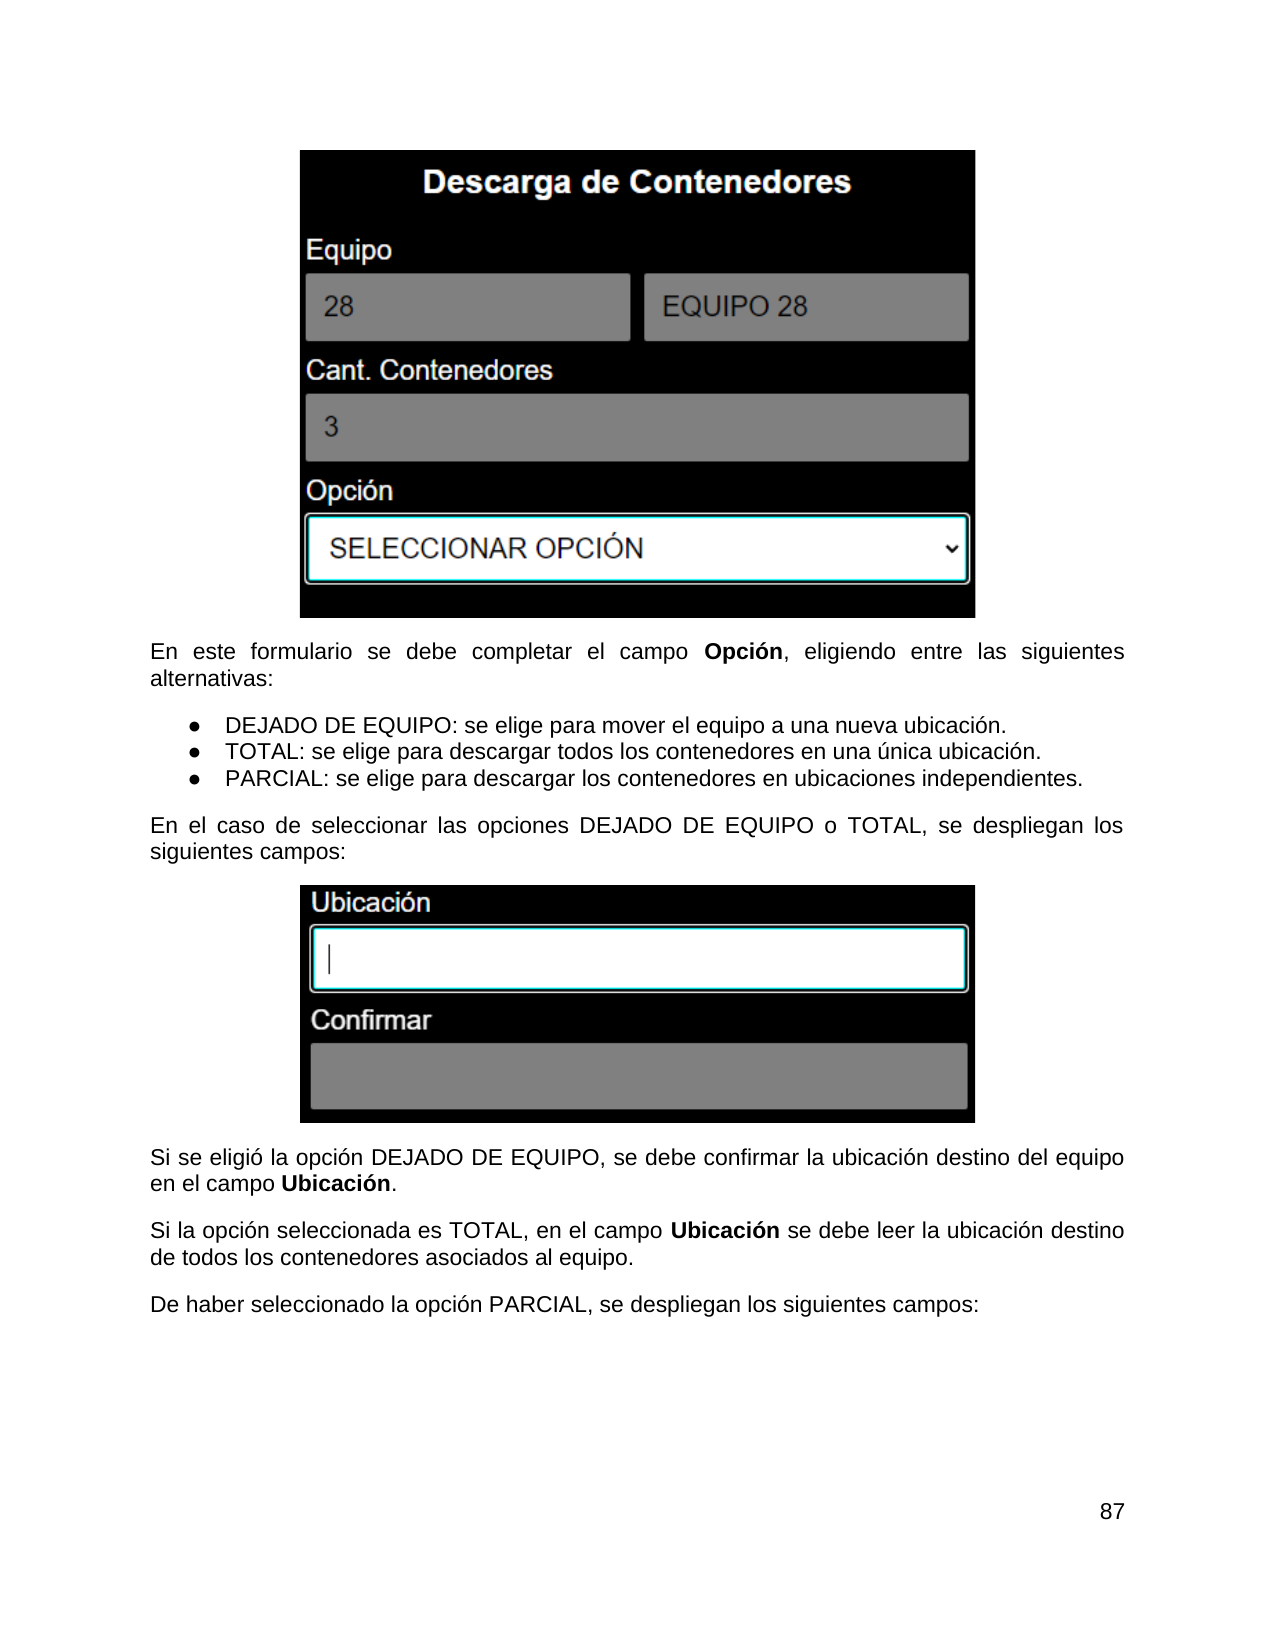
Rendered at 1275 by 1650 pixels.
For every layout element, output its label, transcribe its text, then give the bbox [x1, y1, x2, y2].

list PARCIAL: se elige para descargar los contenedores en ubicaciones independientes. [187, 764, 1125, 791]
picture [299, 150, 976, 618]
list DEJADO DE EQUIPO: se elige para mover el equipo a una nueva ubicación. [187, 712, 1125, 738]
text Si la opción seleccionada es TOTAL, en el campo Ubicación se debe leer la ubicación destino de todos los contenedores asociados al equipo. [150, 1217, 1125, 1270]
text Si se eligió la opción DEJADO DE EQUIPO, se debe confirmar la ubicación destino del equipo en el campo Ubicación. [150, 1143, 1125, 1196]
list TOTAL: se elige para descargar todos los contenedores en una única ubicación. [187, 738, 1125, 764]
text De haber seleccionado la opción PARCIAL, se despliegan los siguientes campos: [150, 1291, 1125, 1317]
text En este formulario se debe completar el campo Opción, eligiendo entre las siguientes alternativas: [150, 638, 1125, 691]
text En el caso de seleccionar las opciones DEJADO DE EQUIPO o TOTAL, se despliegan los siguientes campos: [150, 812, 1125, 864]
picture [300, 885, 976, 1123]
